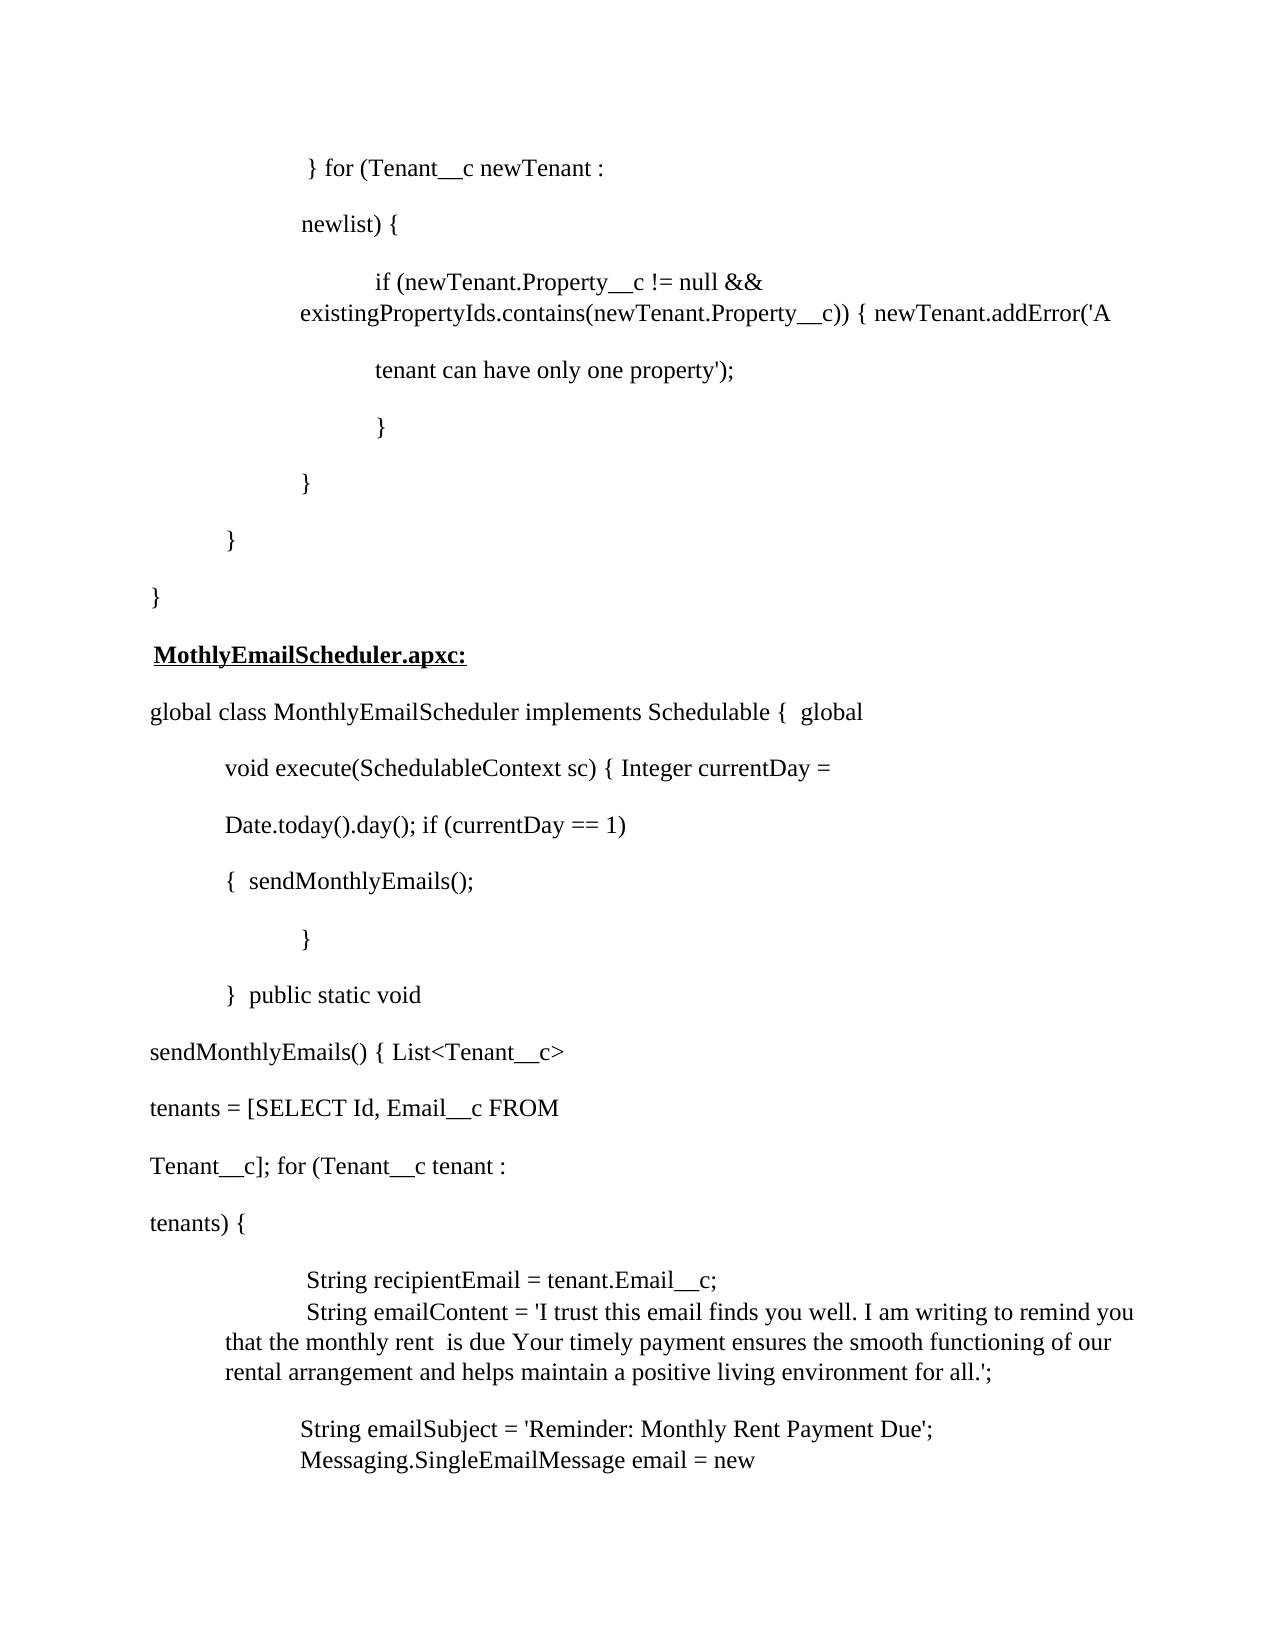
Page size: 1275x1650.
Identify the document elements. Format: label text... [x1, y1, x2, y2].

text } for (Tenant__c newTenant : [300, 153, 1168, 182]
text if (newTenant.Property__c != null && [375, 267, 1168, 296]
text String recipientEmail = tenant.Email__c; [300, 1265, 1168, 1294]
text newlist) { [301, 209, 1168, 238]
text global class MonthlyEmailScheduler implements Schedulable { global void execute(SchedulableContext sc) { Integer currentDay = Date.today().day(); if (currentDay == 1) { sendMonthlyEmails(); [149, 697, 864, 895]
text } [375, 412, 1168, 441]
text String emailContent = 'I trust this email finds you well. I am writing to remind you that the monthly rent is due Your timely payment ensures the smooth functioning of our rental arrangement and helps maintain a positive living environment for all.'; [225, 1297, 1168, 1386]
text MothlyEmailScheduler.apxc: [147, 640, 1207, 668]
text tenants) { [149, 1208, 1168, 1237]
text } [225, 525, 1168, 554]
text } public static void sendMonthlyEmails() { List<Tenant__c> tenants = [SELECT Id, Email__c FROM [149, 980, 640, 1122]
text Tenant__c]; for (Tenant__c tenant : [149, 1151, 1168, 1180]
text } [300, 468, 1168, 497]
text } [300, 924, 1168, 953]
text existingPropertyIds.contains(newTenant.Property__c)) { newTenant.addError('A tenant can have only one property'); [300, 298, 1168, 383]
text Messaging.SingleEmailMessage email = new [300, 1445, 1168, 1474]
text String emailSubject = 'Reminder: Monthly Rent Payment Due'; [300, 1414, 1168, 1443]
text } [149, 582, 1168, 611]
